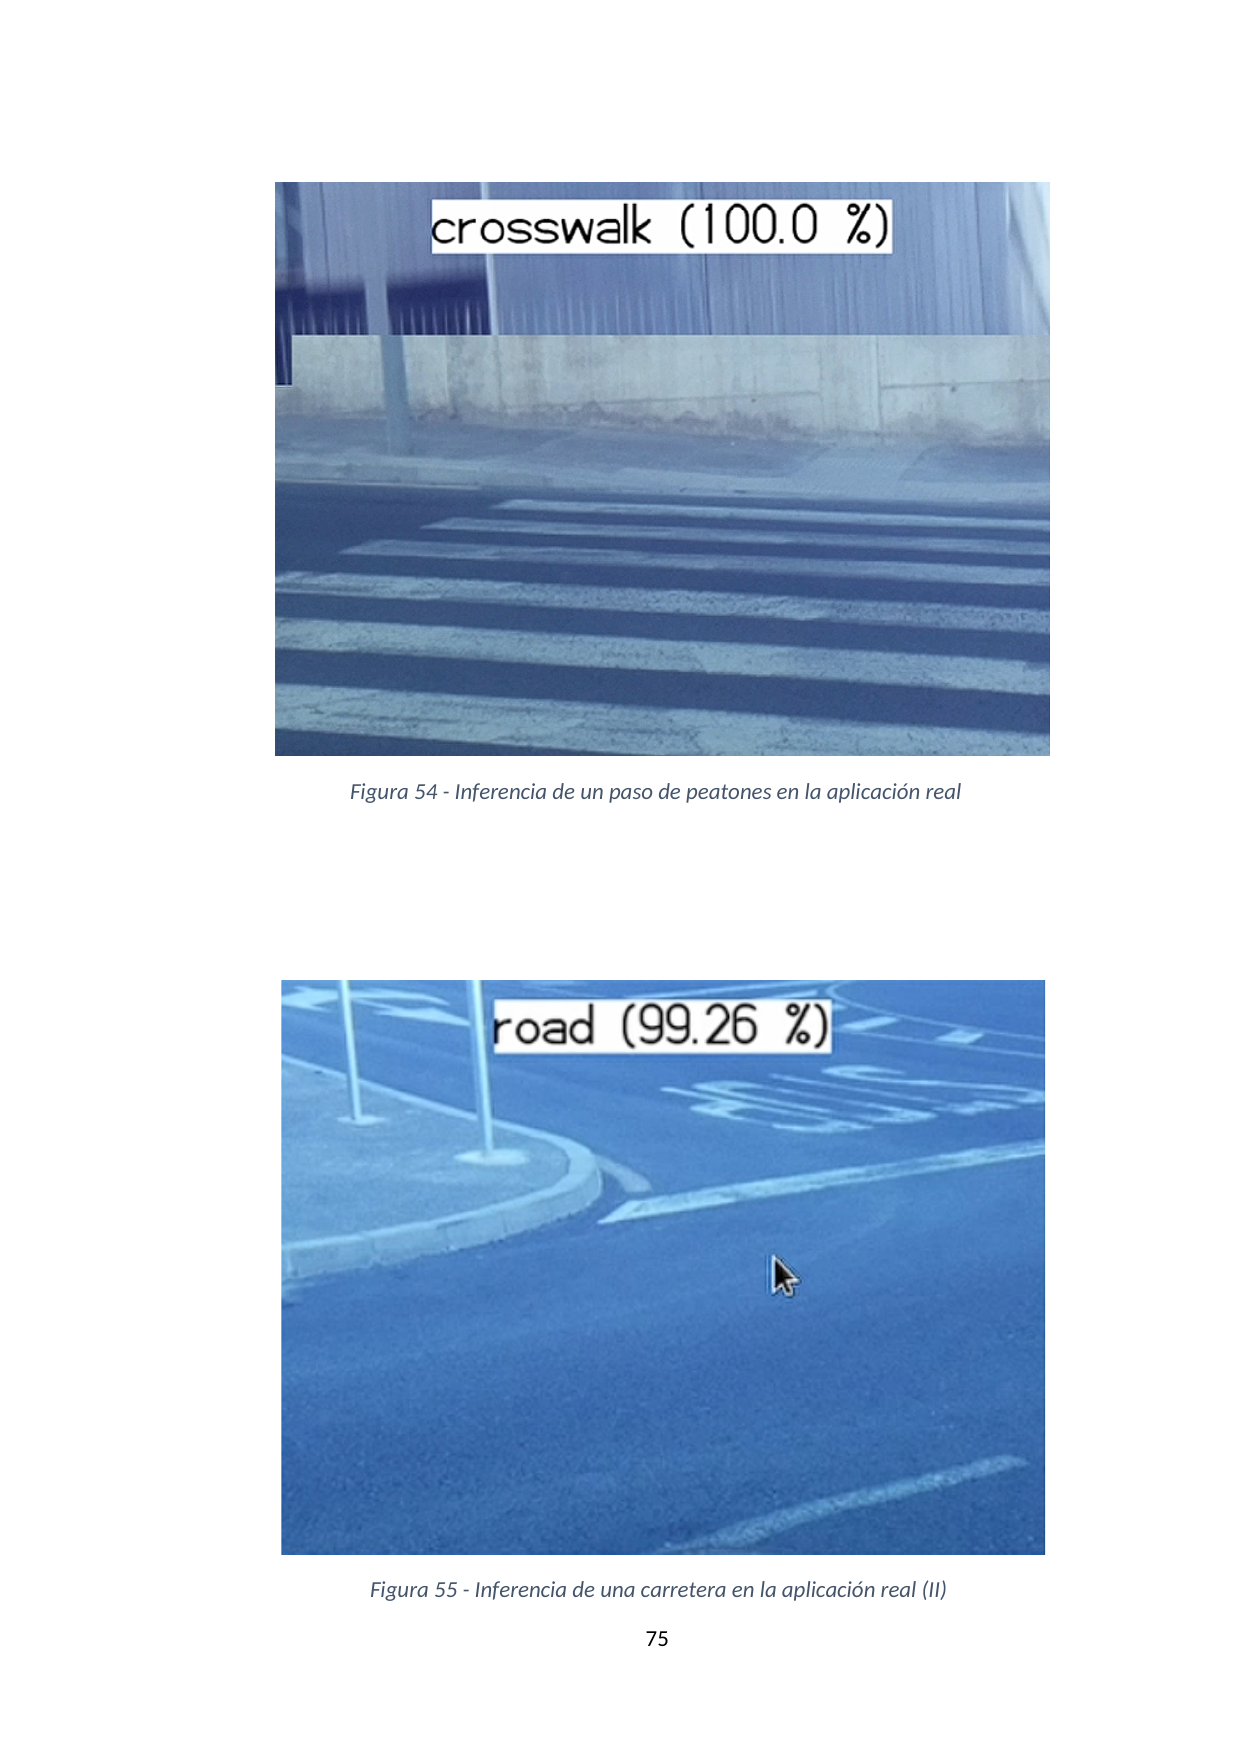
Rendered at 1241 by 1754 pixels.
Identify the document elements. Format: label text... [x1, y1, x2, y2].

picture [275, 182, 1050, 756]
picture [281, 980, 1046, 1555]
